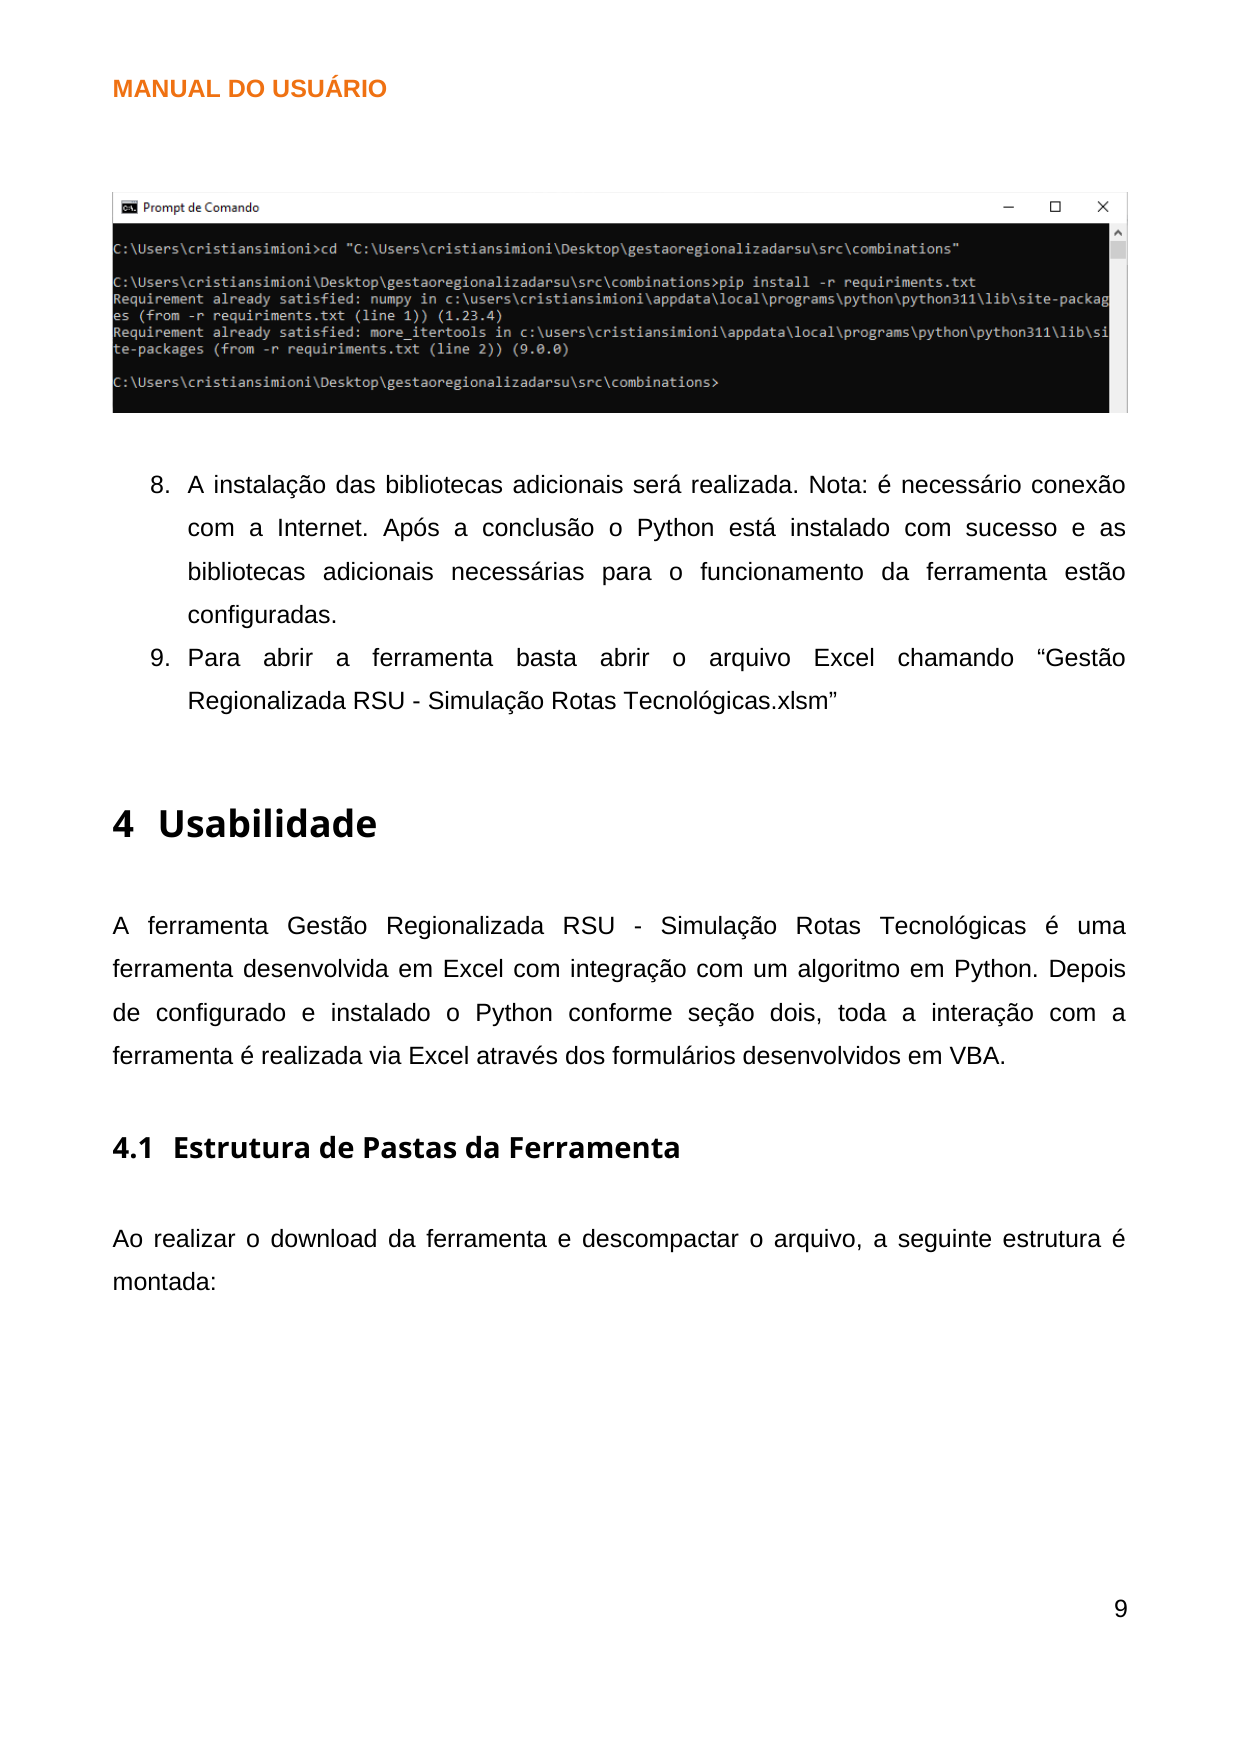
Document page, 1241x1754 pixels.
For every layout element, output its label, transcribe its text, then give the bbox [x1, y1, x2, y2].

text A ferramenta Gestão Regionalizada RSU - Simulação Rotas Tecnológicas é uma ferramenta desenvolvida em Excel com integração com um algoritmo em Python. Depois de configurado e instalado o Python conforme seção dois, toda a interação com a ferramenta é realizada via Excel através dos formulários desenvolvidos em VBA. [112, 911, 1128, 1069]
subtitle Estrutura de Pastas da Ferramenta [112, 1127, 1128, 1167]
text Ao realizar o download da ferramenta e descompactar o arquivo, a seguinte estrutura é montada: [112, 1224, 1128, 1296]
picture [112, 192, 1128, 413]
subtitle Usabilidade [112, 797, 1128, 848]
list Para abrir a ferramenta basta abrir o arquivo Excel chamando “Gestão Regionalizada RSU - Simulação Rotas Tecnológicas.xlsm” [150, 643, 1128, 715]
list A instalação das bibliotecas adicionais será realizada. Nota: é necessário conexão com a Internet. Após a conclusão o Python está instalado com sucesso e as bibliotecas adicionais necessárias para o funcionamento da ferramenta estão configuradas. [150, 470, 1128, 628]
